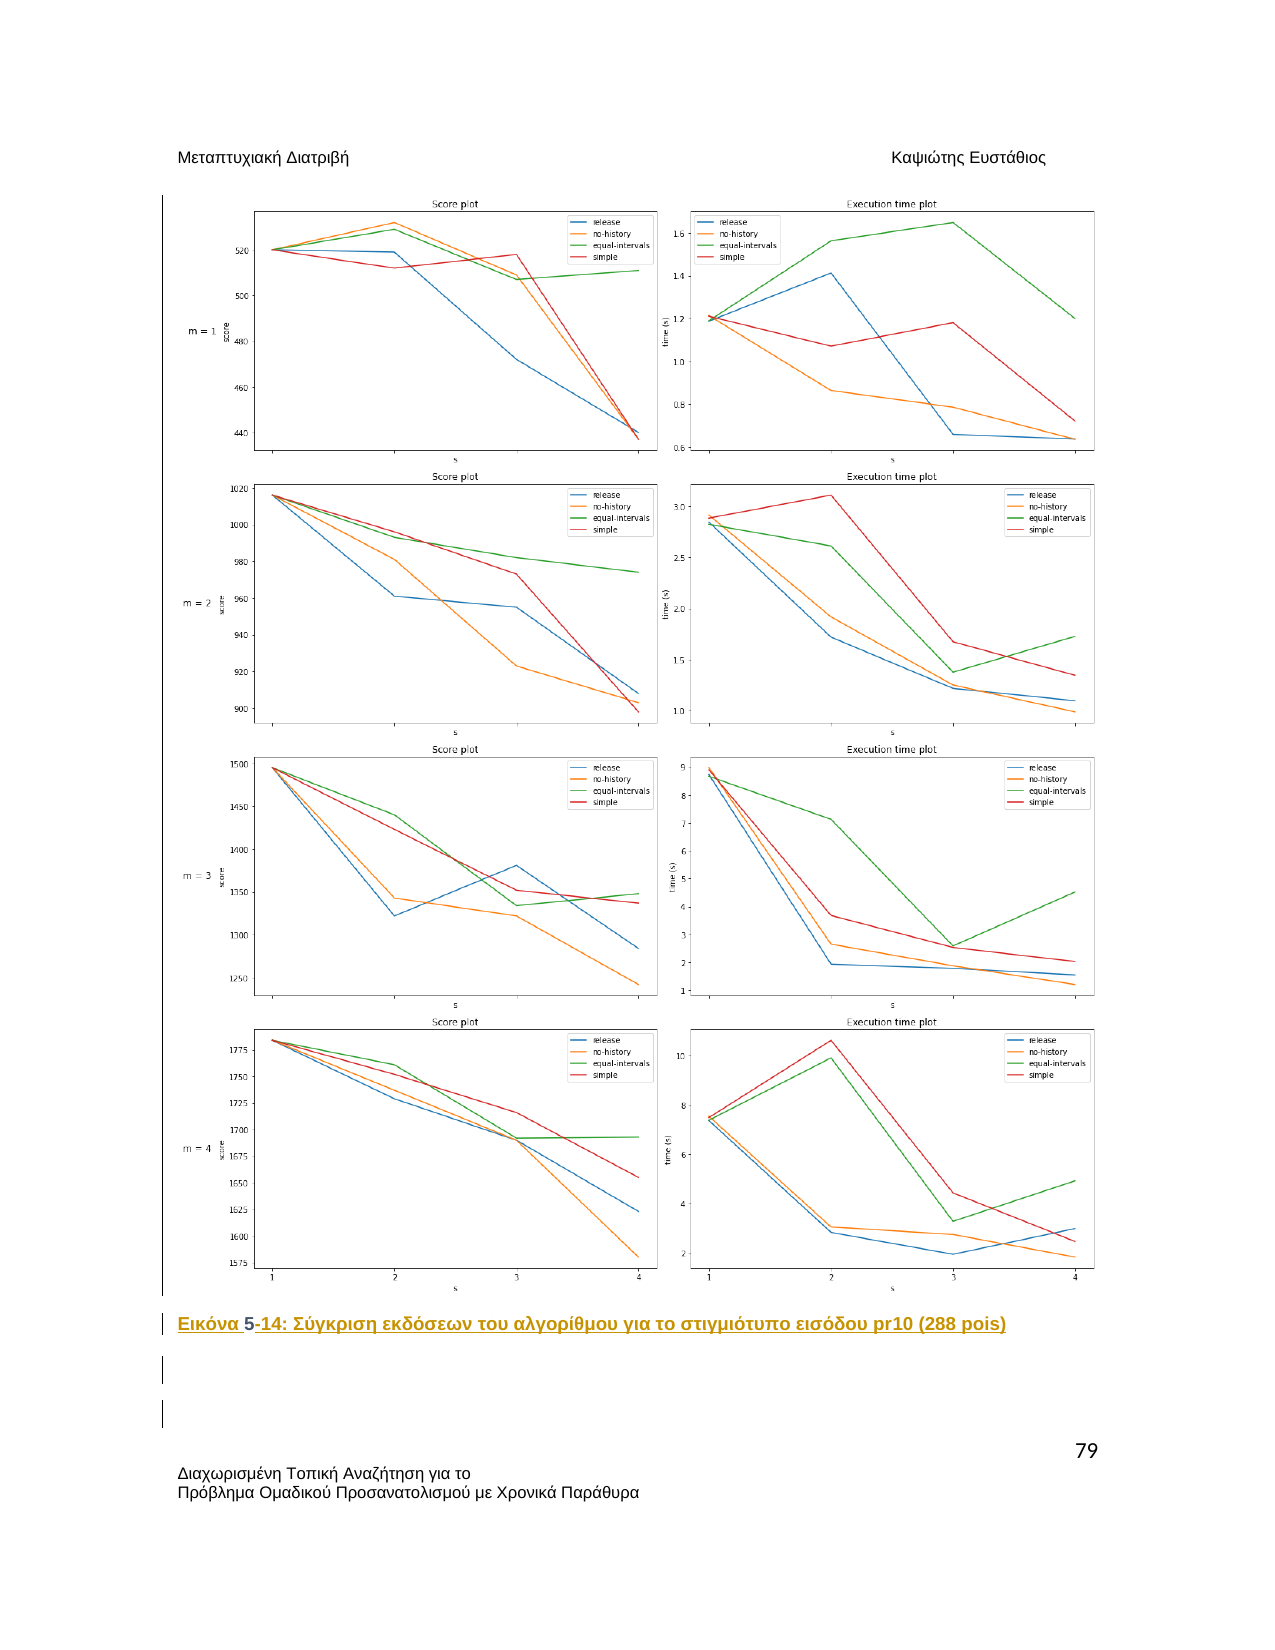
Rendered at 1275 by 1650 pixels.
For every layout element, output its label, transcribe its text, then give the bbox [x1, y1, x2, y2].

text 5 [177, 1313, 1098, 1335]
picture [177, 194, 1098, 1297]
